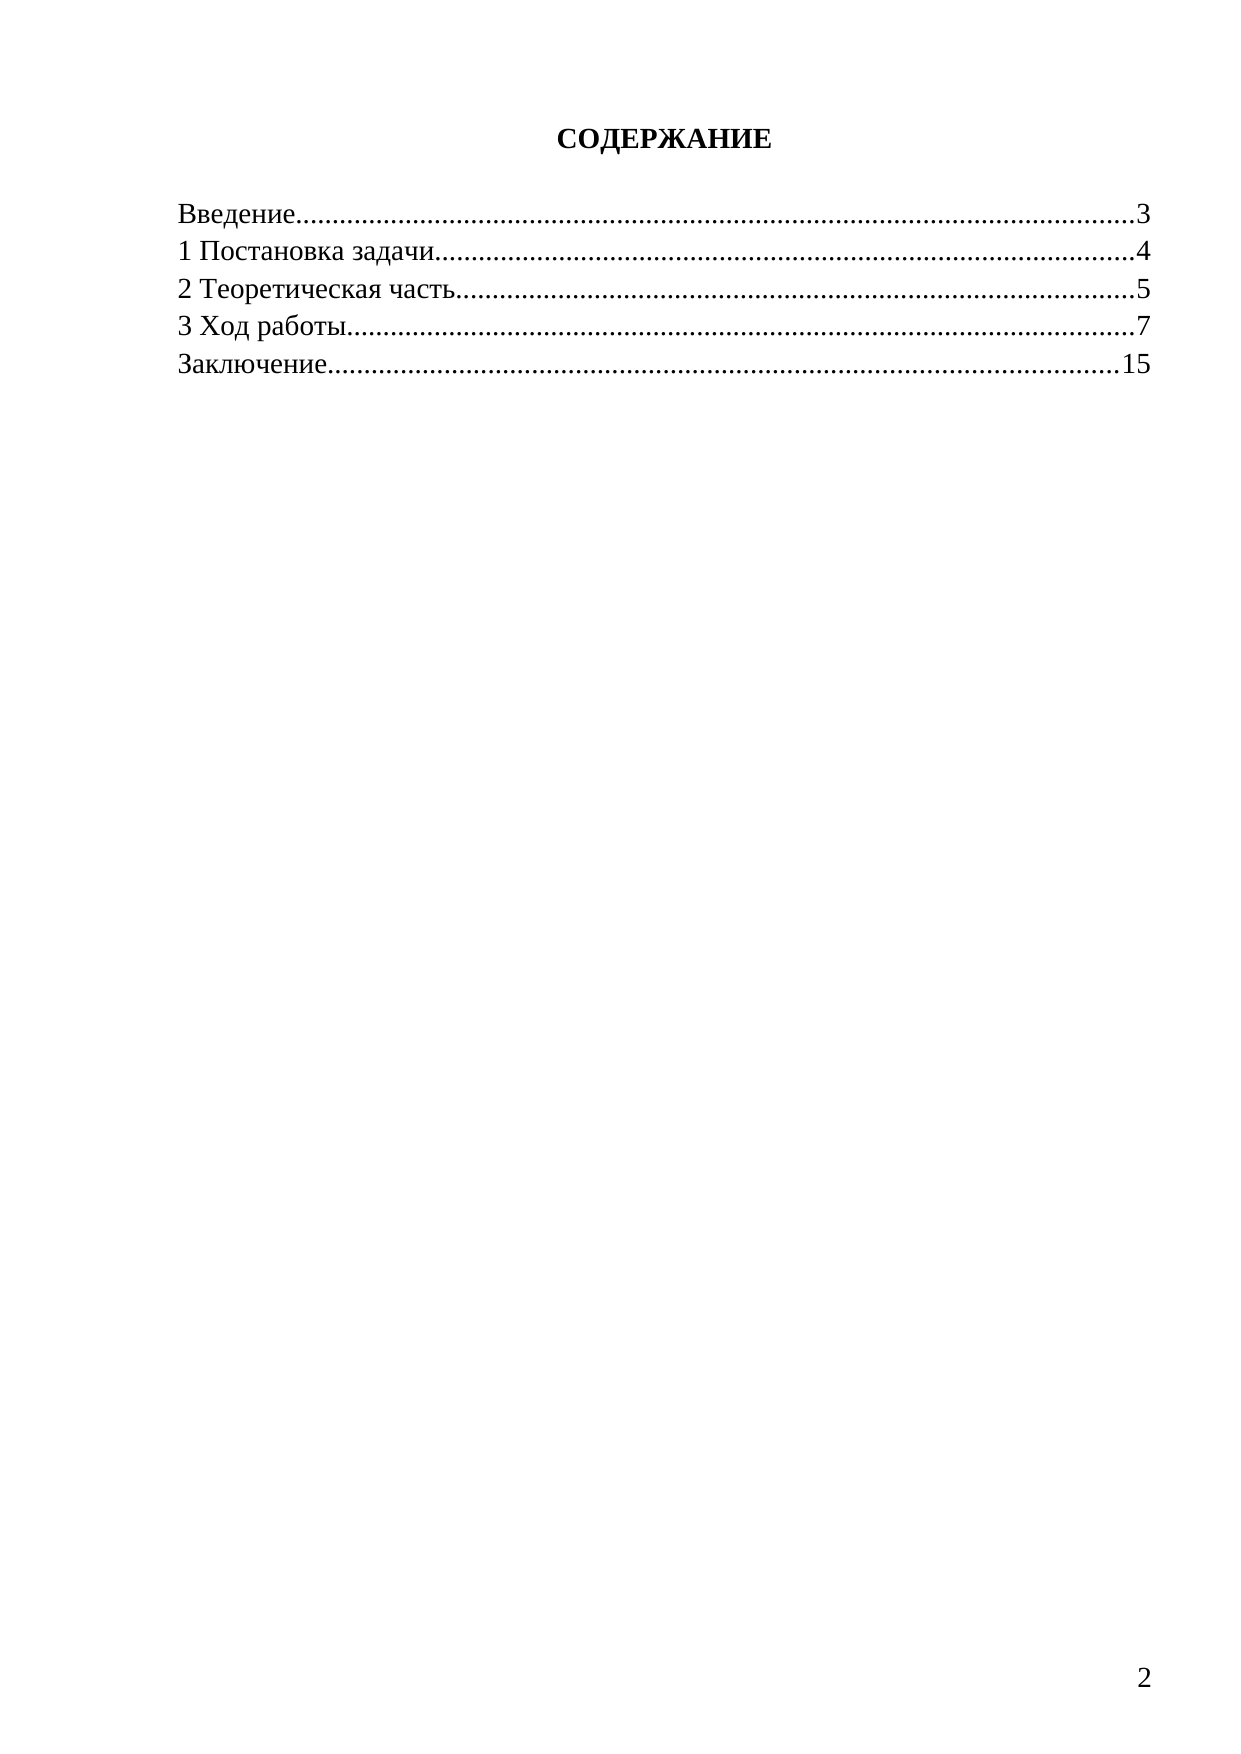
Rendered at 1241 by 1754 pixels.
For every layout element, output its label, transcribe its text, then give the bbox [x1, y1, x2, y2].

subtitle СОДЕРЖАНИЕ [177, 118, 1152, 156]
